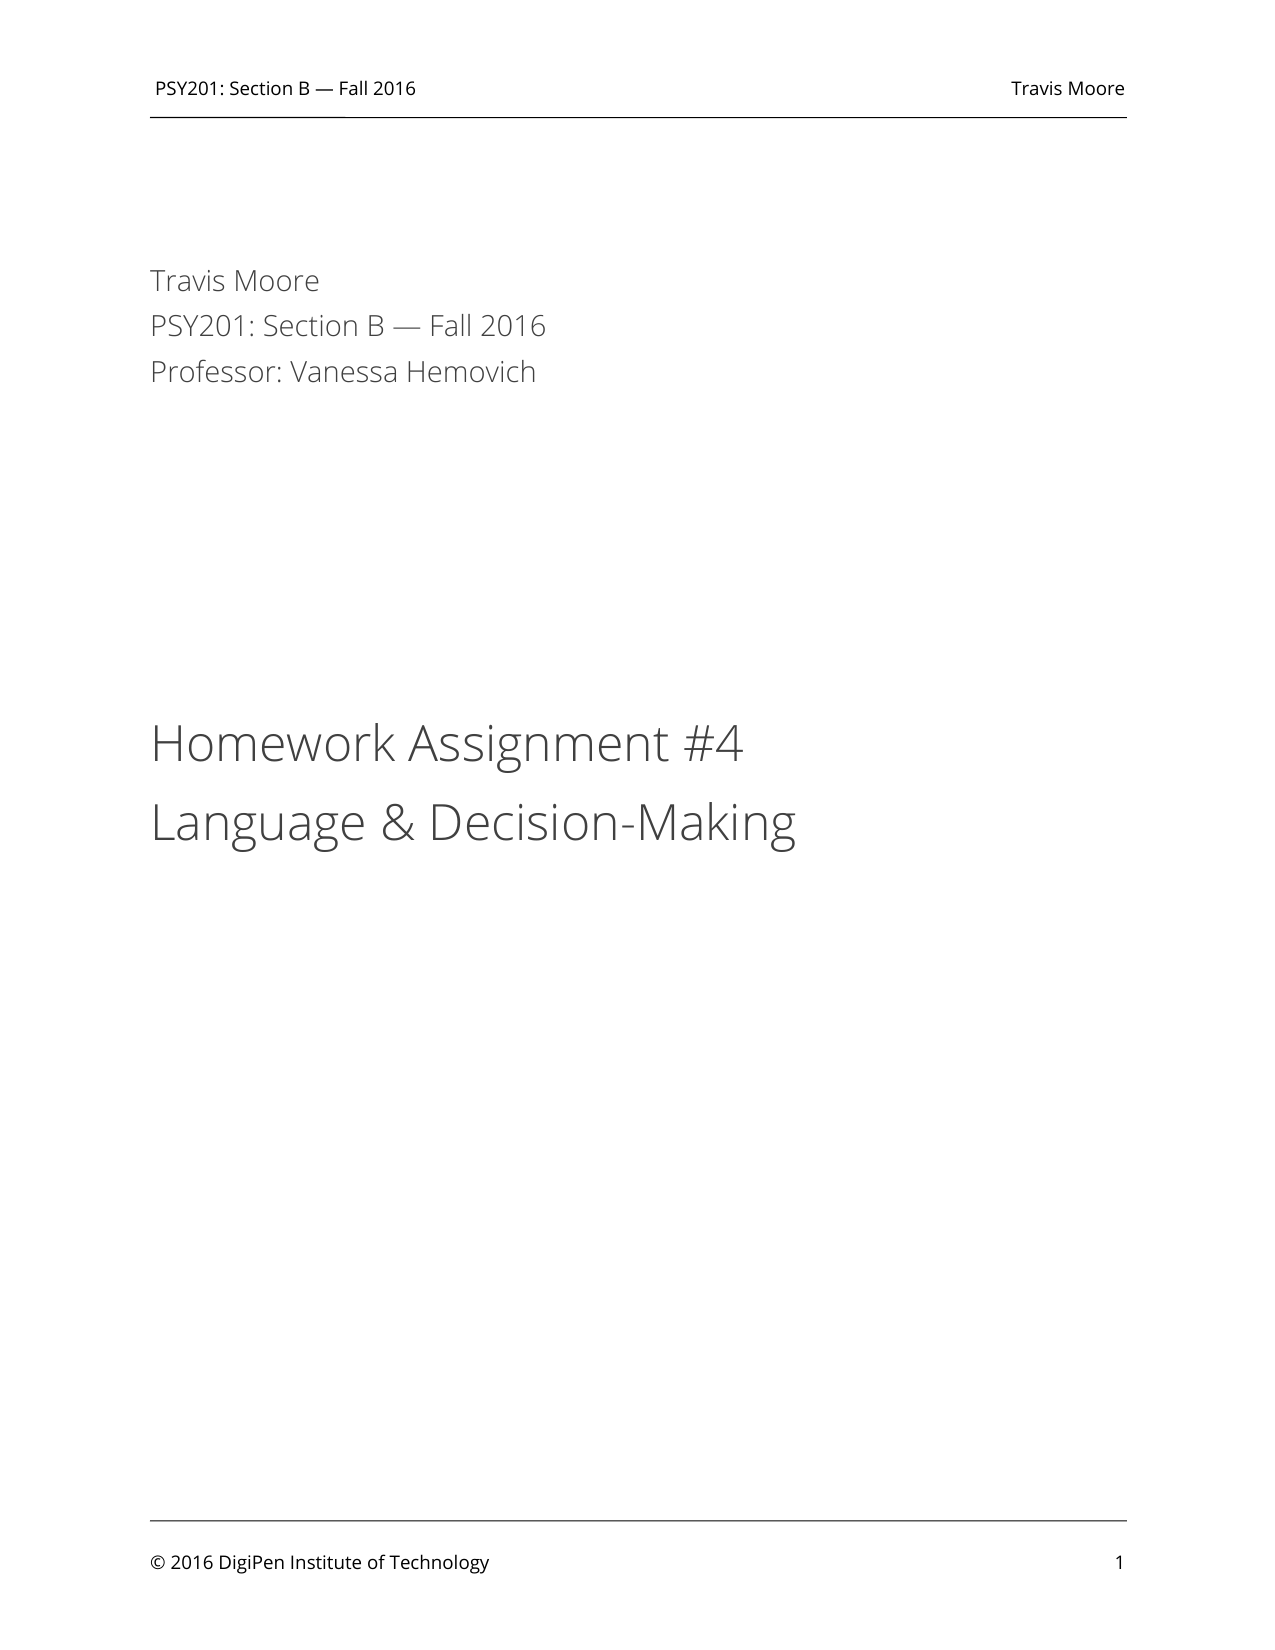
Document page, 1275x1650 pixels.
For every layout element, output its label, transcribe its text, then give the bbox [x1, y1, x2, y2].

text PSY201: Section B — Fall 2016 [150, 305, 1125, 345]
text Professor: Vanessa Hemovich [150, 351, 1125, 391]
text Homework Assignment #4 Language & Decision-Making [150, 708, 1125, 854]
text Travis Moore [150, 260, 1125, 299]
